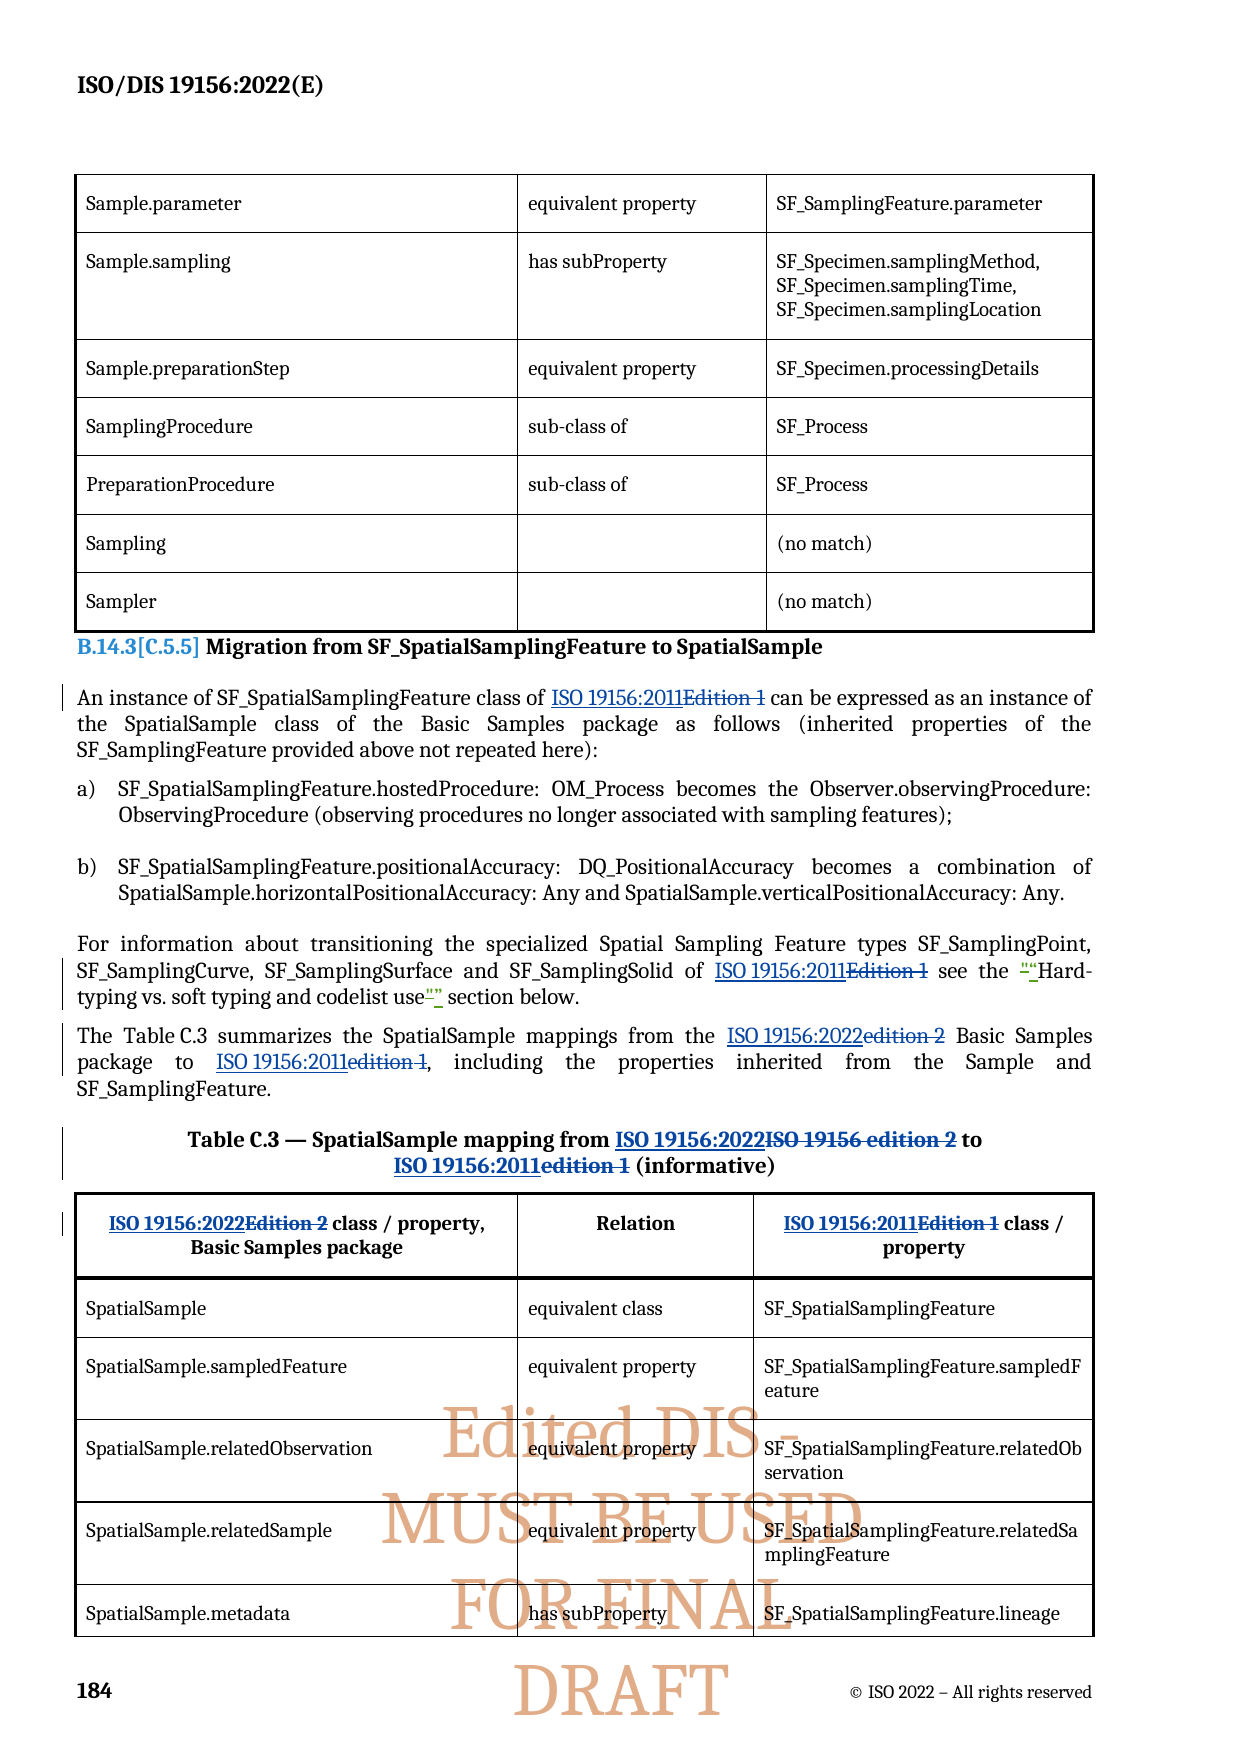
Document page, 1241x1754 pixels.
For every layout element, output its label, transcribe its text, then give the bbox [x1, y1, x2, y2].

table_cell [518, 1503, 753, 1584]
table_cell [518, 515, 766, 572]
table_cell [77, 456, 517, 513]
title Table C.3 — SpatialSample mapping from to (informative) [77, 1127, 1092, 1179]
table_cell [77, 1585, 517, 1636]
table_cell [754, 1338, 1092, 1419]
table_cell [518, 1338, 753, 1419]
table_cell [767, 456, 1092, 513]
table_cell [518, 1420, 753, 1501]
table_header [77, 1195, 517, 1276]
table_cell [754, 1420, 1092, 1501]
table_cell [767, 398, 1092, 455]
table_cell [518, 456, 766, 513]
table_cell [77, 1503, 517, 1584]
text Migration from SF_SpatialSamplingFeature to SpatialSample [77, 633, 1092, 659]
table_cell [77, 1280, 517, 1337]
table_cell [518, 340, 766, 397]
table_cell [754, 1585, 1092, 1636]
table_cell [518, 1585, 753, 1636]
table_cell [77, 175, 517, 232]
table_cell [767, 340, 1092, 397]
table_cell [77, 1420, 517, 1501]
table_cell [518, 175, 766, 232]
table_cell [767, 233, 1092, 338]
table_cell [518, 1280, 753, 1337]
list a) SF_SpatialSamplingFeature.hostedProcedure: OM_Process becomes the Observer.observingProcedure: ObservingProcedure (observing procedures no longer associated with sampling features); [77, 776, 1092, 828]
text For information about transitioning the specialized Spatial Sampling Feature types SF_SamplingPoint, SF_SamplingCurve, SF_SamplingSurface and SF_SamplingSolid of see the Hard-typing vs. soft typing and codelist use section below. [77, 931, 1092, 1010]
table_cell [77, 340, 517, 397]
list b) SF_SpatialSamplingFeature.positionalAccuracy: DQ_PositionalAccuracy becomes a combination of SpatialSample.horizontalPositionalAccuracy: Any and SpatialSample.verticalPositionalAccuracy: Any. [77, 853, 1092, 906]
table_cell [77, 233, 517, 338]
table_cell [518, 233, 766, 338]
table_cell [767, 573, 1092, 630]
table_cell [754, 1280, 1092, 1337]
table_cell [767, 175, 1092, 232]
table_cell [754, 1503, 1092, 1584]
text An instance of SF_SpatialSamplingFeature class of can be expressed as an instance of the SpatialSample class of the Basic Samples package as follows (inherited properties of the SF_SamplingFeature provided above not repeated here): [77, 684, 1092, 763]
text The Table C.3 summarizes the SpatialSample mappings from the Basic Samples package to , including the properties inherited from the Sample and SF_SamplingFeature. [77, 1023, 1092, 1102]
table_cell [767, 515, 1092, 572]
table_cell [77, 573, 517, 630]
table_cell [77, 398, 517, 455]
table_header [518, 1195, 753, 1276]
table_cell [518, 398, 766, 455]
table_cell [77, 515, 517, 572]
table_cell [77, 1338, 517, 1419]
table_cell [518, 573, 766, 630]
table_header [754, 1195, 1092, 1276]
